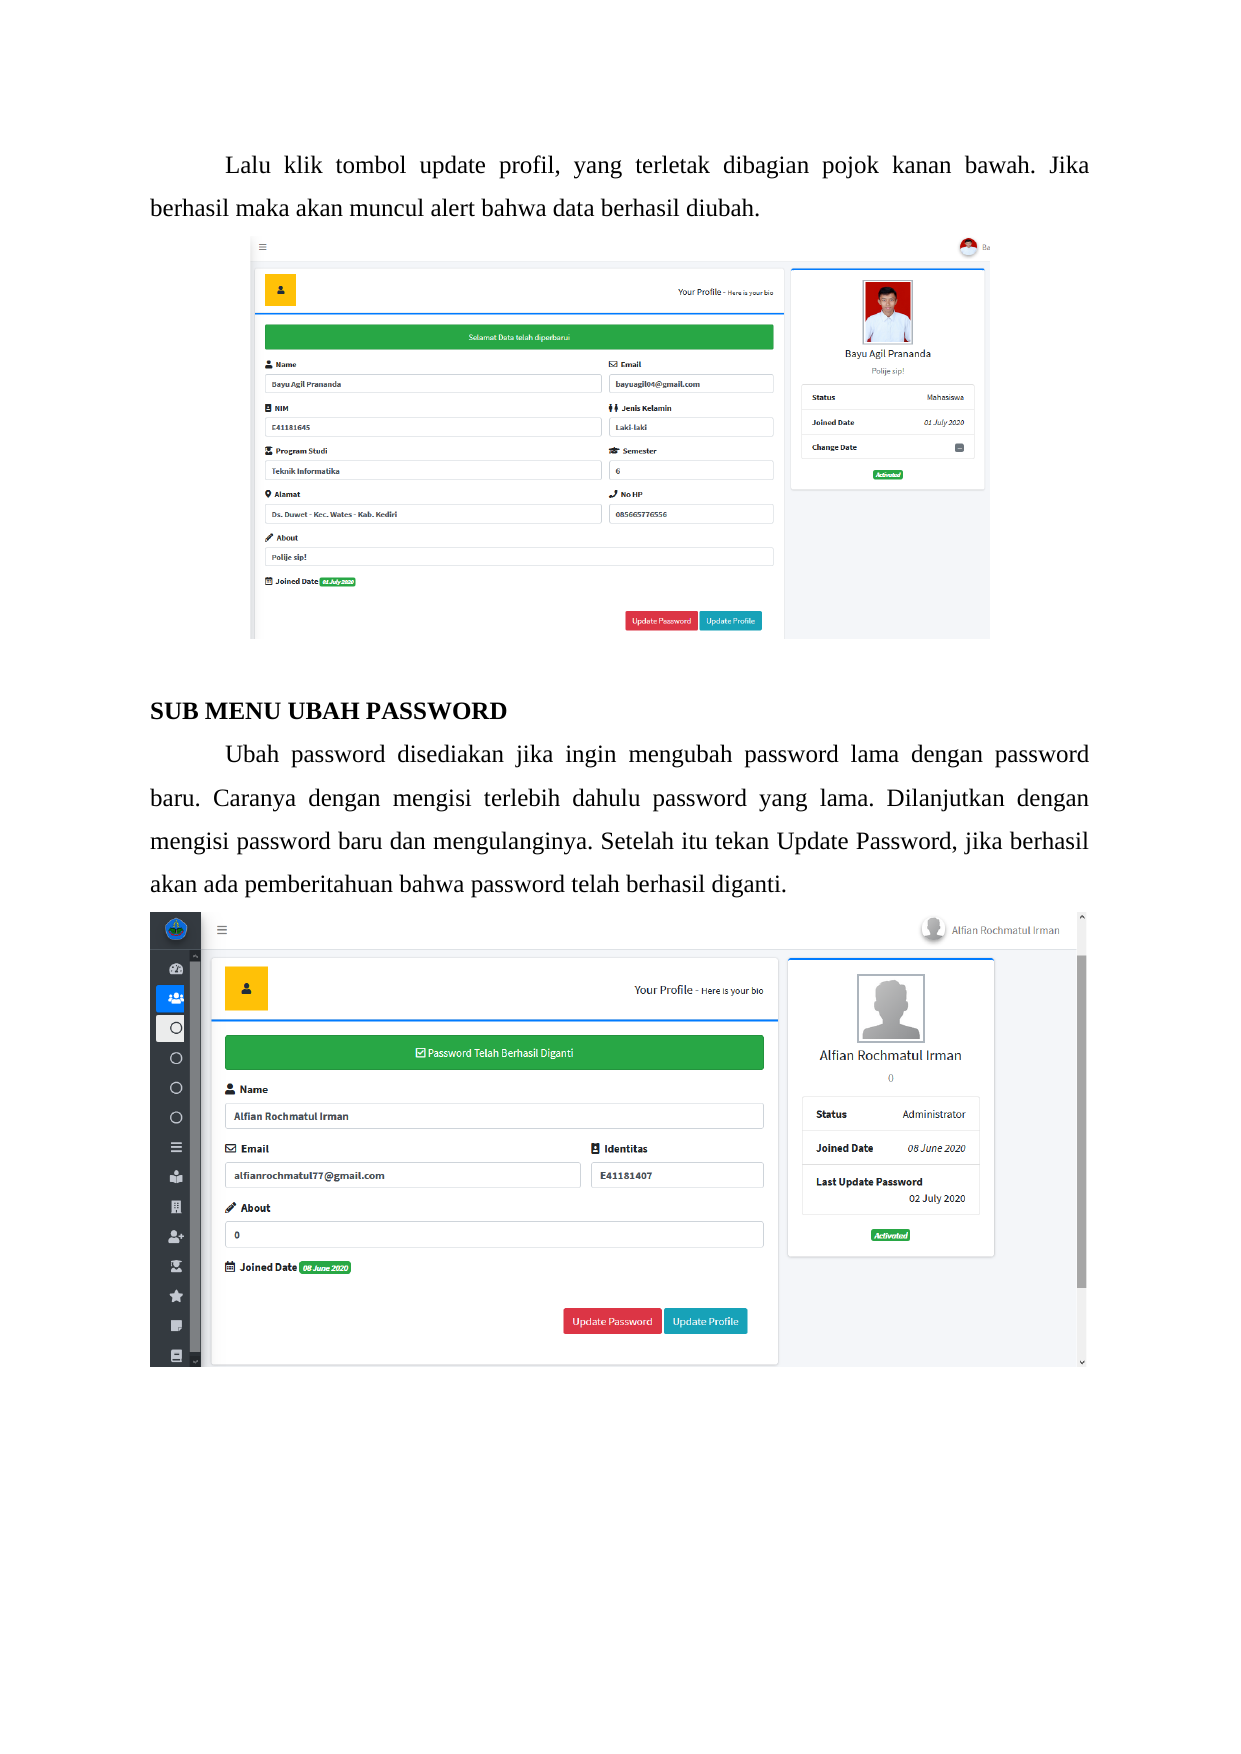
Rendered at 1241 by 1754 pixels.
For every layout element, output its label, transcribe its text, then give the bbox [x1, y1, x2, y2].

text SUB MENU UBAH PASSWORD [150, 696, 1090, 725]
text Lalu klik tombol update profil, yang terletak dibagian pojok kanan bawah. Jika berhasil maka akan muncul alert bahwa data berhasil diubah. [150, 150, 1090, 222]
picture [250, 236, 990, 639]
picture [150, 912, 1087, 1367]
text Ubah password disediakan jika ingin mengubah password lama dengan password baru. Caranya dengan mengisi terlebih dahulu password yang lama. Dilanjutkan dengan mengisi password baru dan mengulanginya. Setelah itu tekan Update Password, jika berhasil akan ada pemberitahuan bahwa password telah berhasil diganti. [150, 739, 1090, 898]
